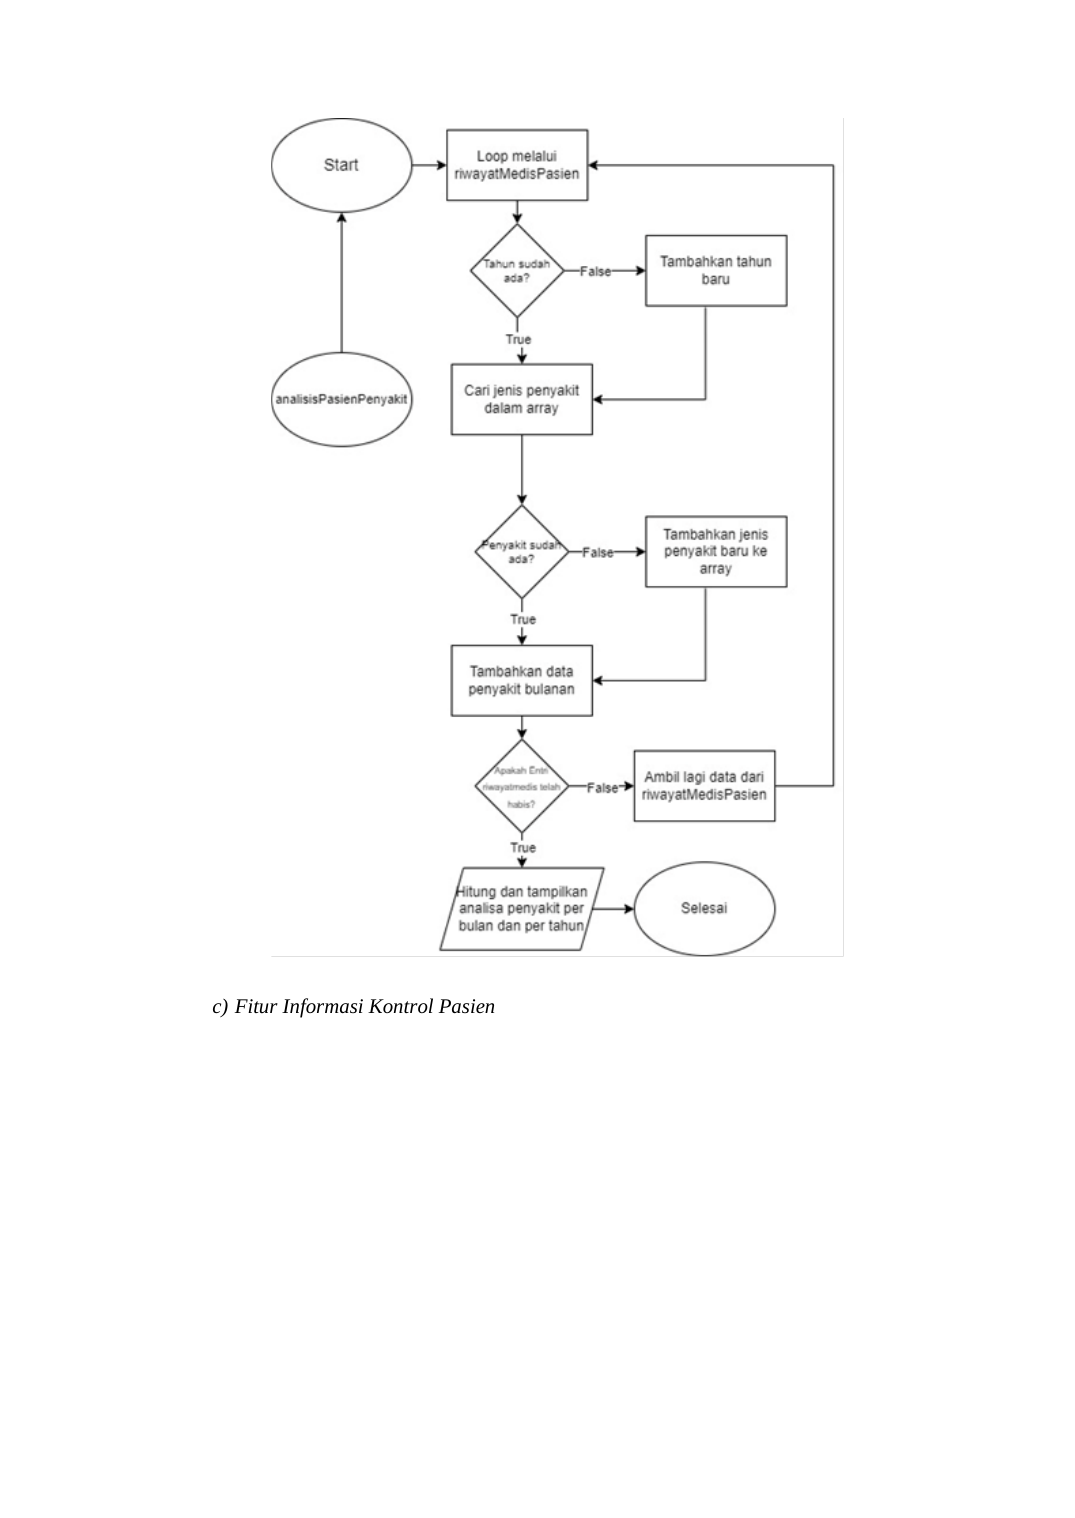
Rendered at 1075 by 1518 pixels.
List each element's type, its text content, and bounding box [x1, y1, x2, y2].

picture [271, 118, 845, 958]
subtitle Fitur Informasi Kontrol Pasien [159, 994, 957, 1018]
